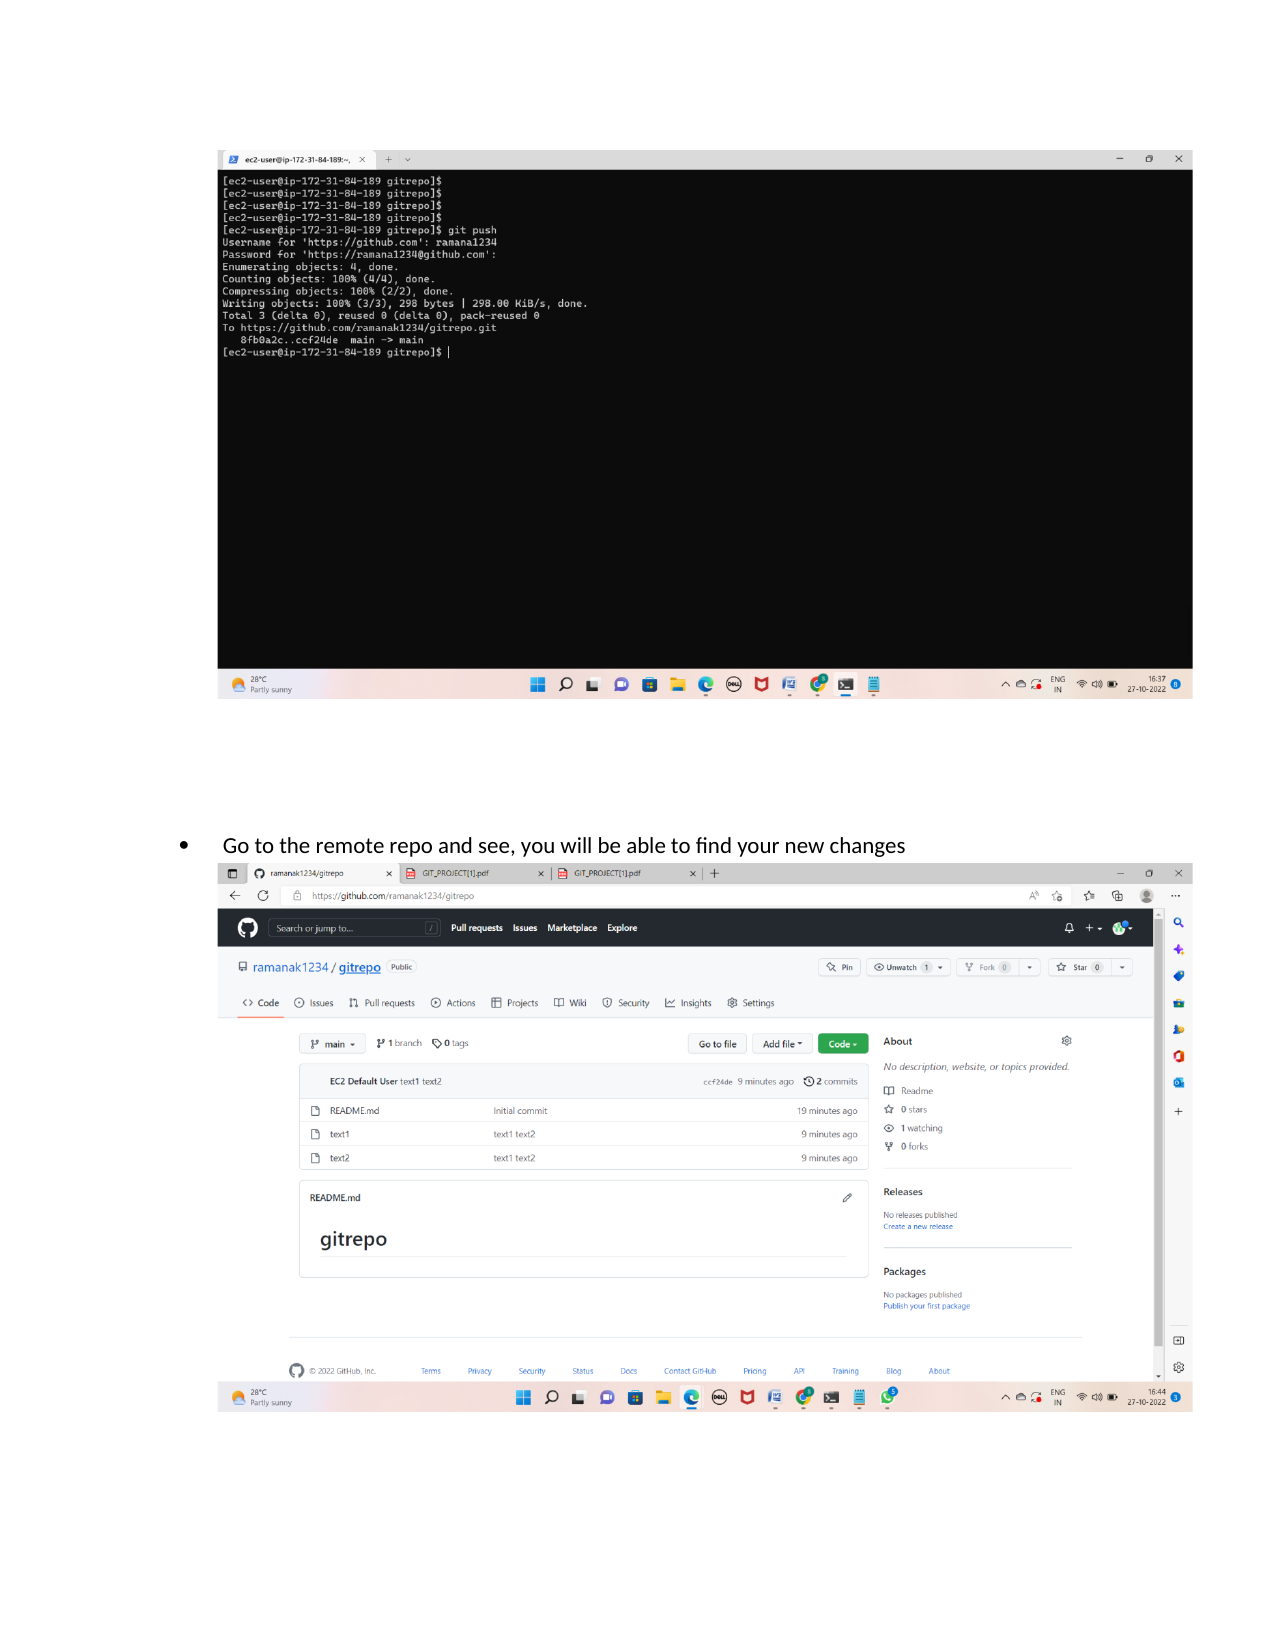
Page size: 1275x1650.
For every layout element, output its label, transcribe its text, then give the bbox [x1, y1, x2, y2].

picture [217, 863, 1193, 1412]
list Go to the remote repo and see, you will be able to find your new changes [180, 831, 1125, 859]
picture [217, 150, 1193, 699]
